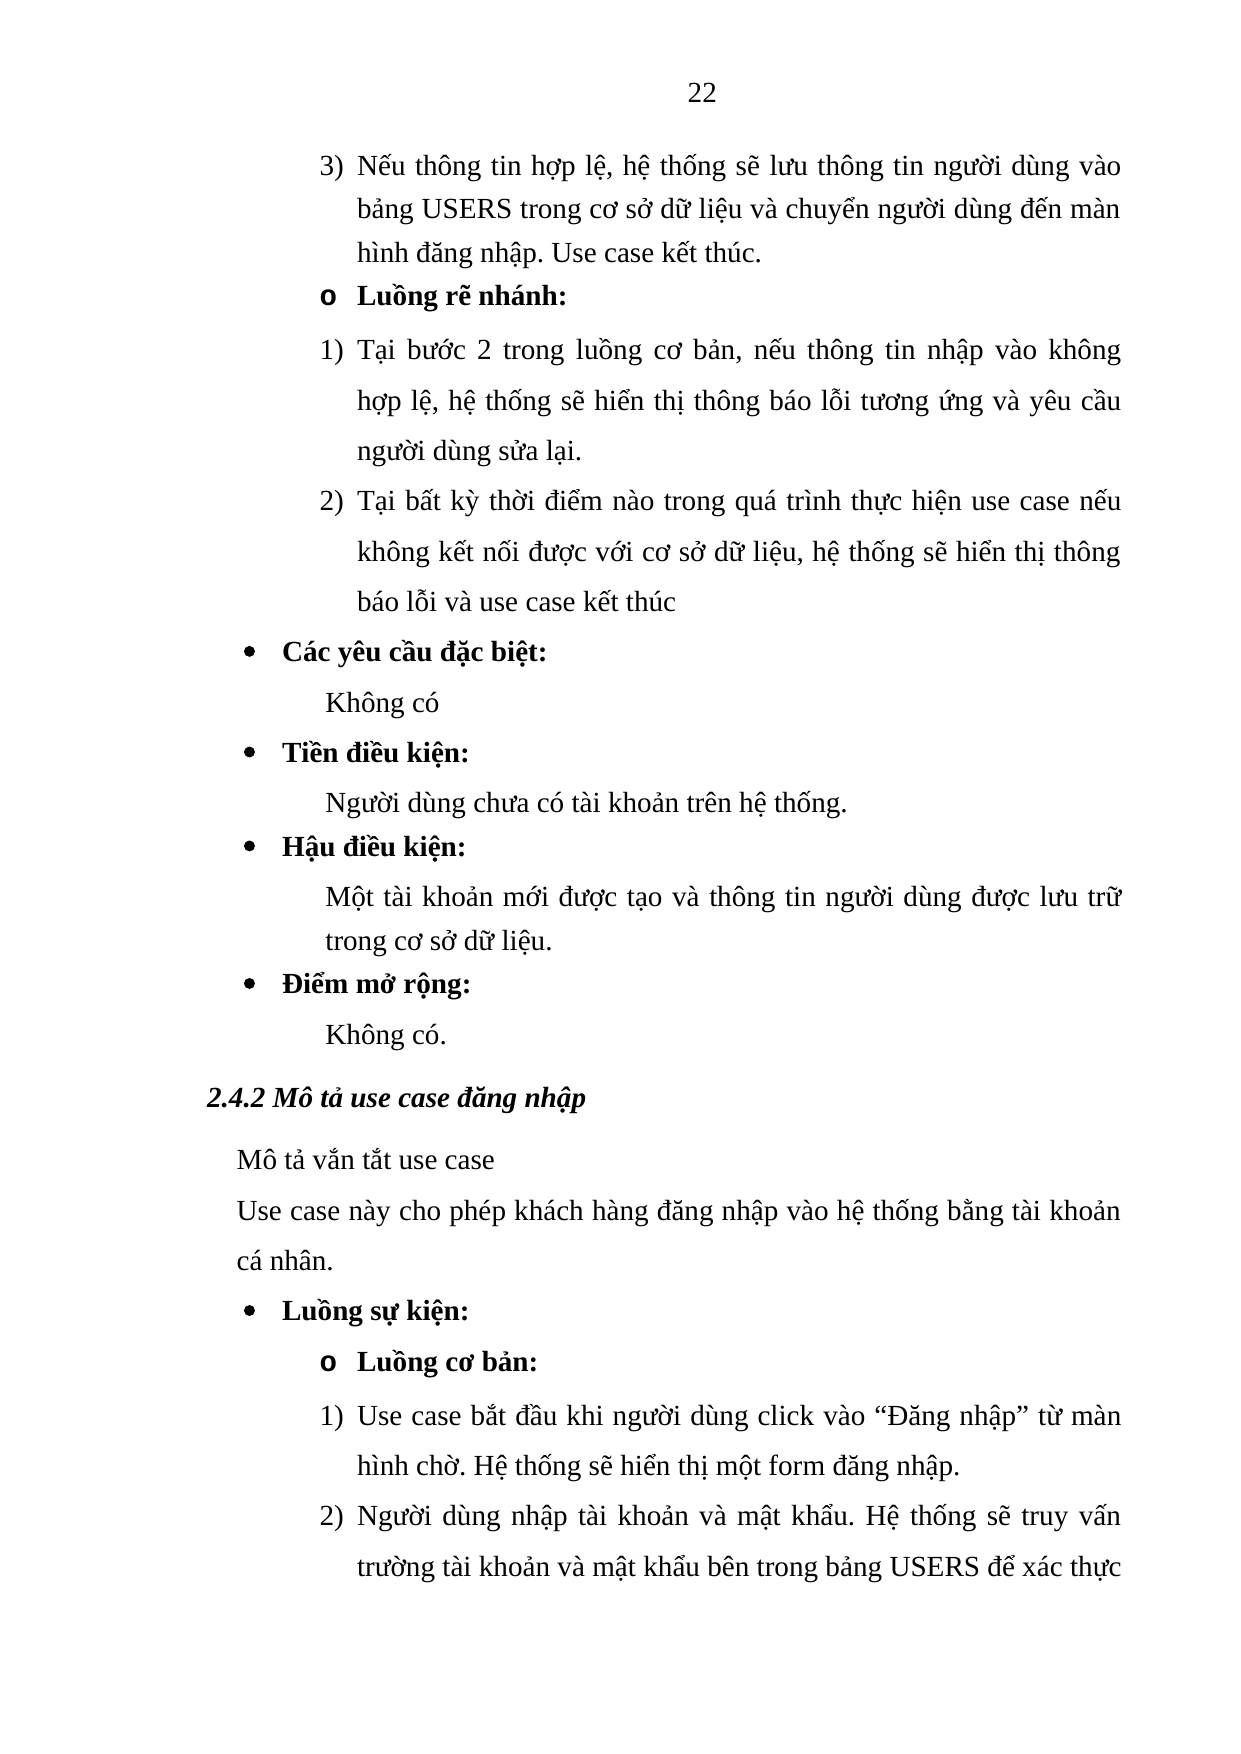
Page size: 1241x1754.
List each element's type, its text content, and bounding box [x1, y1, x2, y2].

list Hậu điều kiện: [244, 829, 1122, 863]
list Luồng cơ bản: [319, 1344, 1122, 1380]
list Điểm mở rộng: [244, 966, 1122, 1000]
list Luồng sự kiện: [244, 1293, 1122, 1327]
text Mô tả vắn tắt use case [236, 1142, 1122, 1176]
list Tại bước 2 trong luồng cơ bản, nếu thông tin nhập vào không hợp lệ, hệ thống sẽ hiển thị thông báo lỗi tương ứng và yêu cầu người dùng sửa lại. [319, 332, 1122, 467]
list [319, 1498, 1122, 1582]
text Use case này cho phép khách hàng đăng nhập vào hệ thống bằng tài khoản cá nhân. [236, 1193, 1122, 1277]
subtitle Mô tả use case đăng nhập [207, 1080, 1122, 1113]
list Tiền điều kiện: [244, 735, 1122, 769]
text Một tài khoản mới được tạo và thông tin người dùng được lưu trữ trong cơ sở dữ liệu. [325, 879, 1122, 956]
list Luồng rẽ nhánh: [319, 278, 1122, 314]
text Người dùng chưa có tài khoản trên hệ thống. [325, 785, 1122, 819]
text Không có [325, 685, 1122, 718]
text Không có. [325, 1017, 1122, 1050]
list Các yêu cầu đặc biệt: [244, 634, 1122, 668]
list Nếu thông tin hợp lệ, hệ thống sẽ lưu thông tin người dùng vào bảng USERS trong cơ sở dữ liệu và chuyển người dùng đến màn hình đăng nhập. Use case kết thúc. [319, 148, 1122, 268]
list Use case bắt đầu khi người dùng click vào “Đăng nhập” từ màn hình chờ. Hệ thống sẽ hiển thị một form đăng nhập. [319, 1398, 1122, 1482]
list Tại bất kỳ thời điểm nào trong quá trình thực hiện use case nếu không kết nối được với cơ sở dữ liệu, hệ thống sẽ hiển thị thông báo lỗi và use case kết thúc [319, 483, 1122, 617]
